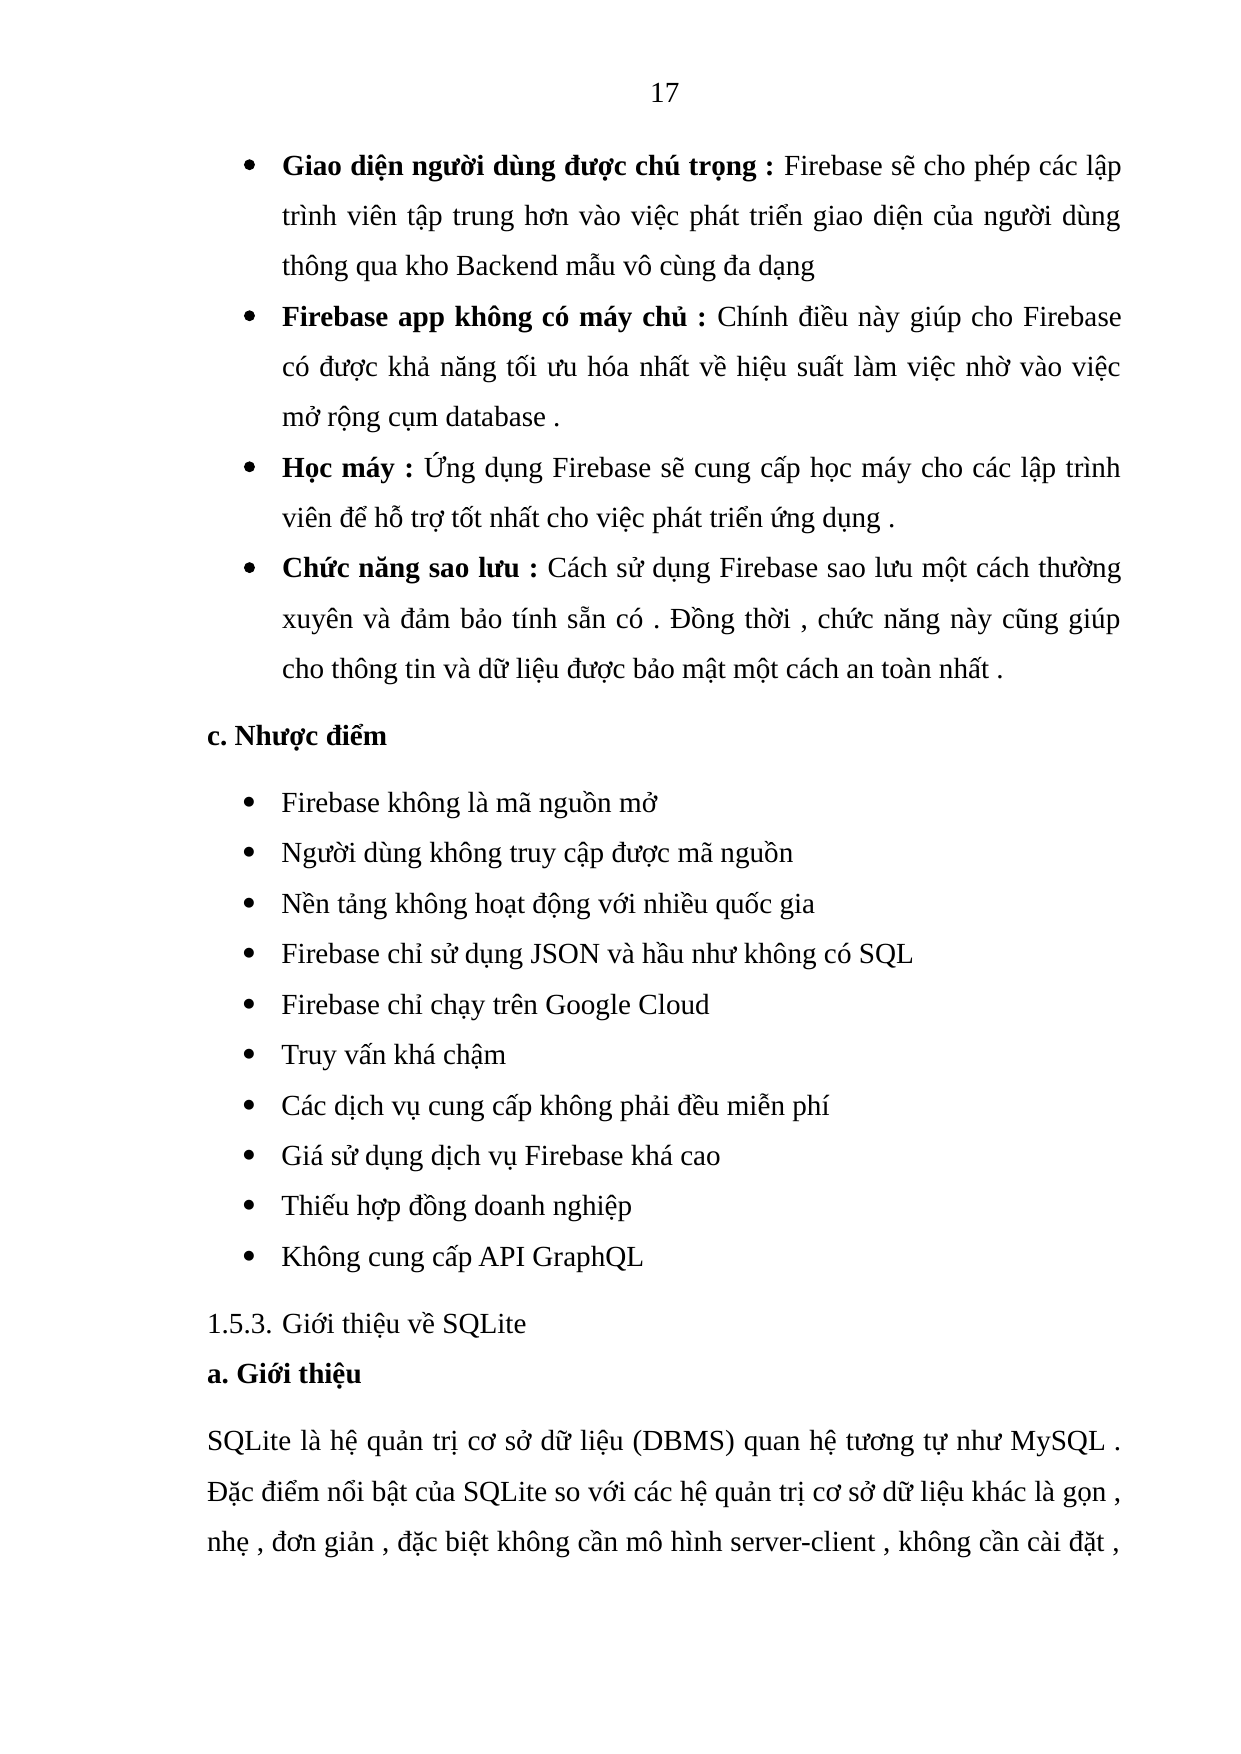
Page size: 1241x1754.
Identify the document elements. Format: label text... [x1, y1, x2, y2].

list Giá sử dụng dịch vụ Firebase khá cao [244, 1138, 1122, 1172]
text c. Nhược điểm [207, 718, 1122, 752]
list Chức năng sao lưu : Cách sử dụng Firebase sao lưu một cách thường xuyên và đảm bảo tính sẵn có . Đồng thời , chức năng này cũng giúp cho thông tin và dữ liệu được bảo mật một cách an toàn nhất . [244, 551, 1122, 685]
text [207, 1423, 1122, 1557]
list Firebase không là mã nguồn mở [244, 785, 1122, 819]
list Người dùng không truy cập được mã nguồn [244, 836, 1122, 869]
list Học máy : Ứng dụng Firebase sẽ cung cấp học máy cho các lập trình viên để hỗ trợ tốt nhất cho việc phát triển ứng dụng . [244, 450, 1122, 534]
subtitle Giới thiệu về SQLite [207, 1306, 1122, 1339]
list Truy vấn khá chậm [244, 1037, 1122, 1071]
list Không cung cấp API GraphQL [244, 1239, 1122, 1273]
list Giao diện người dùng được chú trọng : Firebase sẽ cho phép các lập trình viên tập trung hơn vào việc phát triển giao diện của người dùng thông qua kho Backend mẫu vô cùng đa dạng [244, 148, 1122, 282]
list Firebase chỉ chạy trên Google Cloud [244, 987, 1122, 1021]
list Thiếu hợp đồng doanh nghiệp [244, 1188, 1122, 1222]
list Firebase chỉ sử dụng JSON và hầu như không có SQL [244, 936, 1122, 970]
list Các dịch vụ cung cấp không phải đều miễn phí [244, 1088, 1122, 1121]
list Firebase app không có máy chủ : Chính điều này giúp cho Firebase có được khả năng tối ưu hóa nhất về hiệu suất làm việc nhờ vào việc mở rộng cụm database . [244, 299, 1122, 433]
text a. Giới thiệu [207, 1356, 1122, 1390]
list Nền tảng không hoạt động với nhiều quốc gia [244, 886, 1122, 920]
